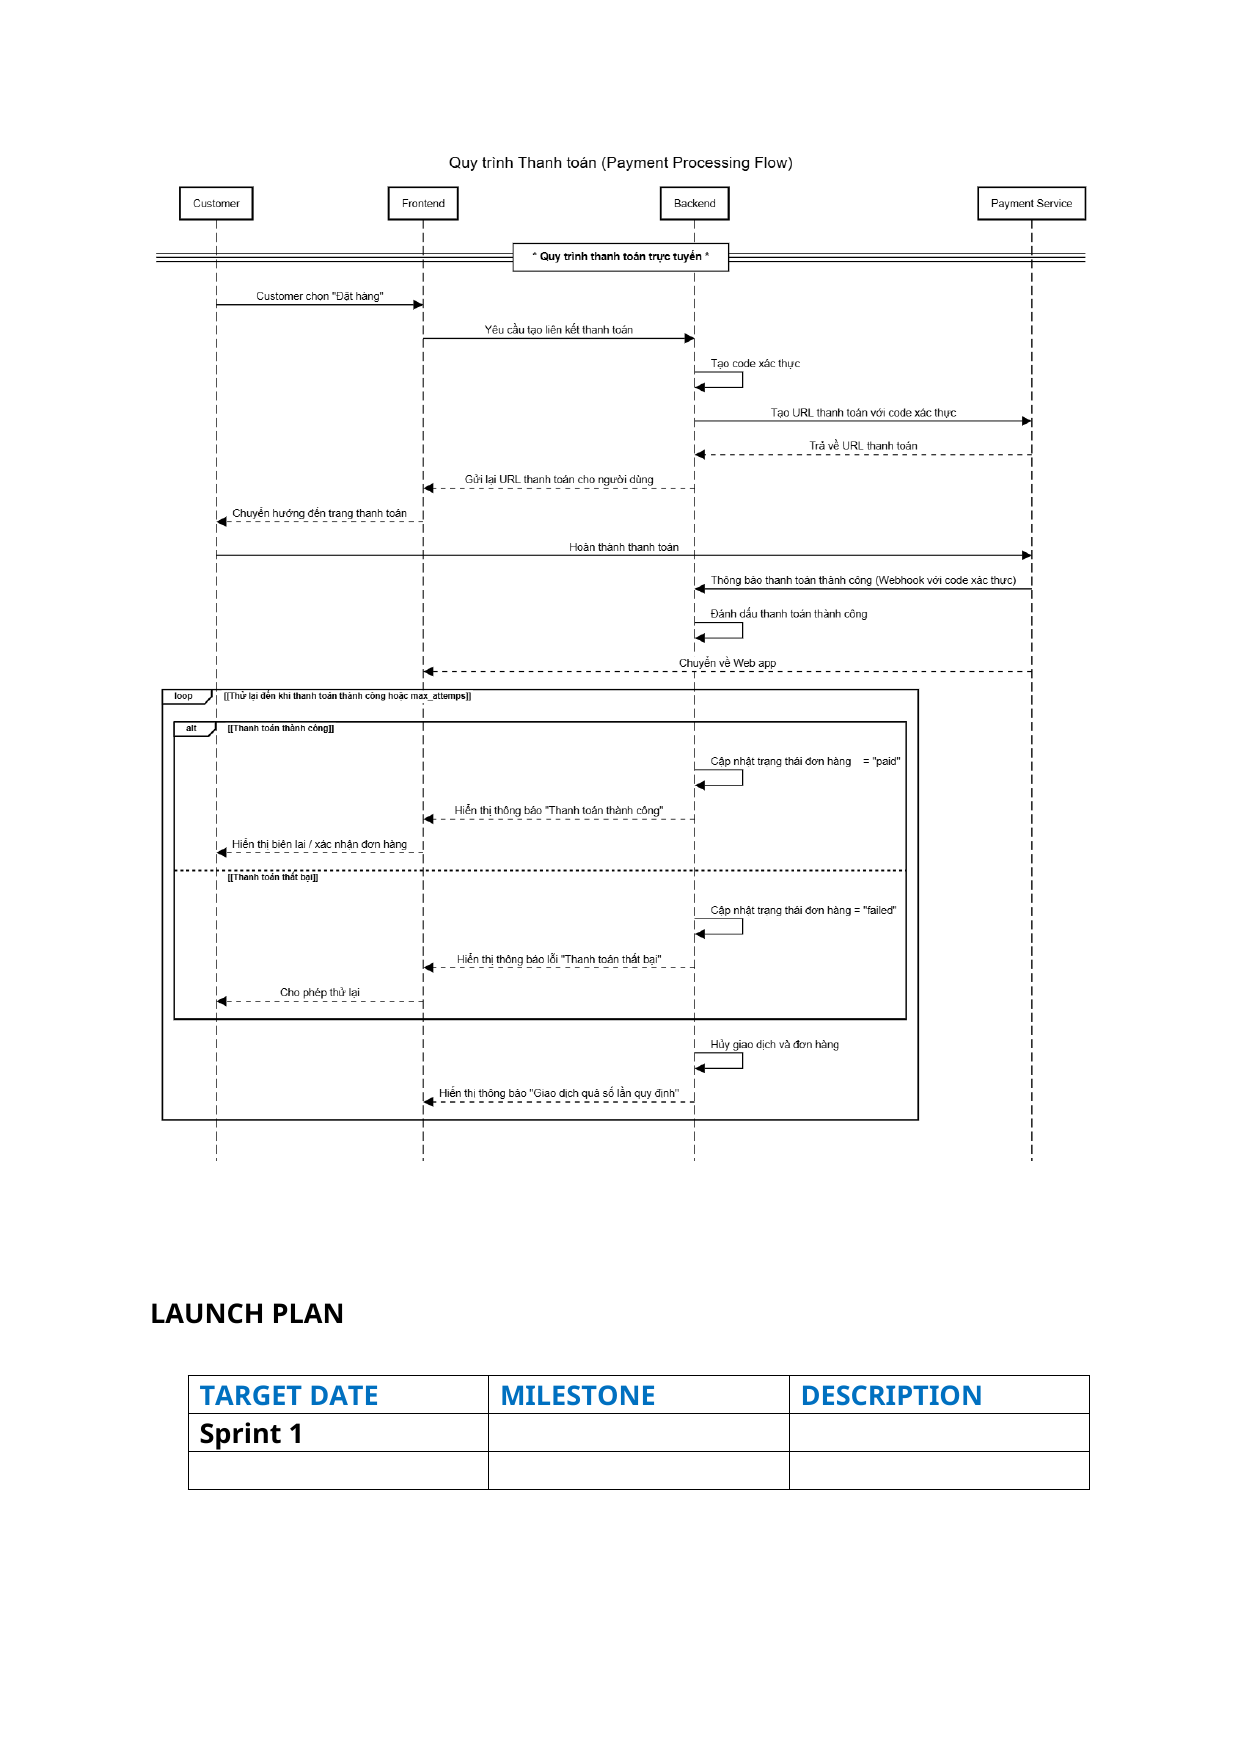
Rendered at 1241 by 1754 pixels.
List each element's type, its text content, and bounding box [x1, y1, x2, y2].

subtitle LAUNCH PLAN [150, 1295, 1090, 1332]
table_header TARGET DATE [189, 1376, 488, 1413]
table_cell [790, 1452, 1089, 1489]
picture [150, 150, 1091, 1161]
table_cell [489, 1452, 789, 1489]
table_header MILESTONE [489, 1376, 789, 1413]
table_cell [489, 1414, 789, 1451]
table_cell Sprint 1 [189, 1414, 488, 1451]
table_header DESCRIPTION [790, 1376, 1089, 1413]
table_cell [790, 1414, 1089, 1451]
table_cell [189, 1452, 488, 1489]
